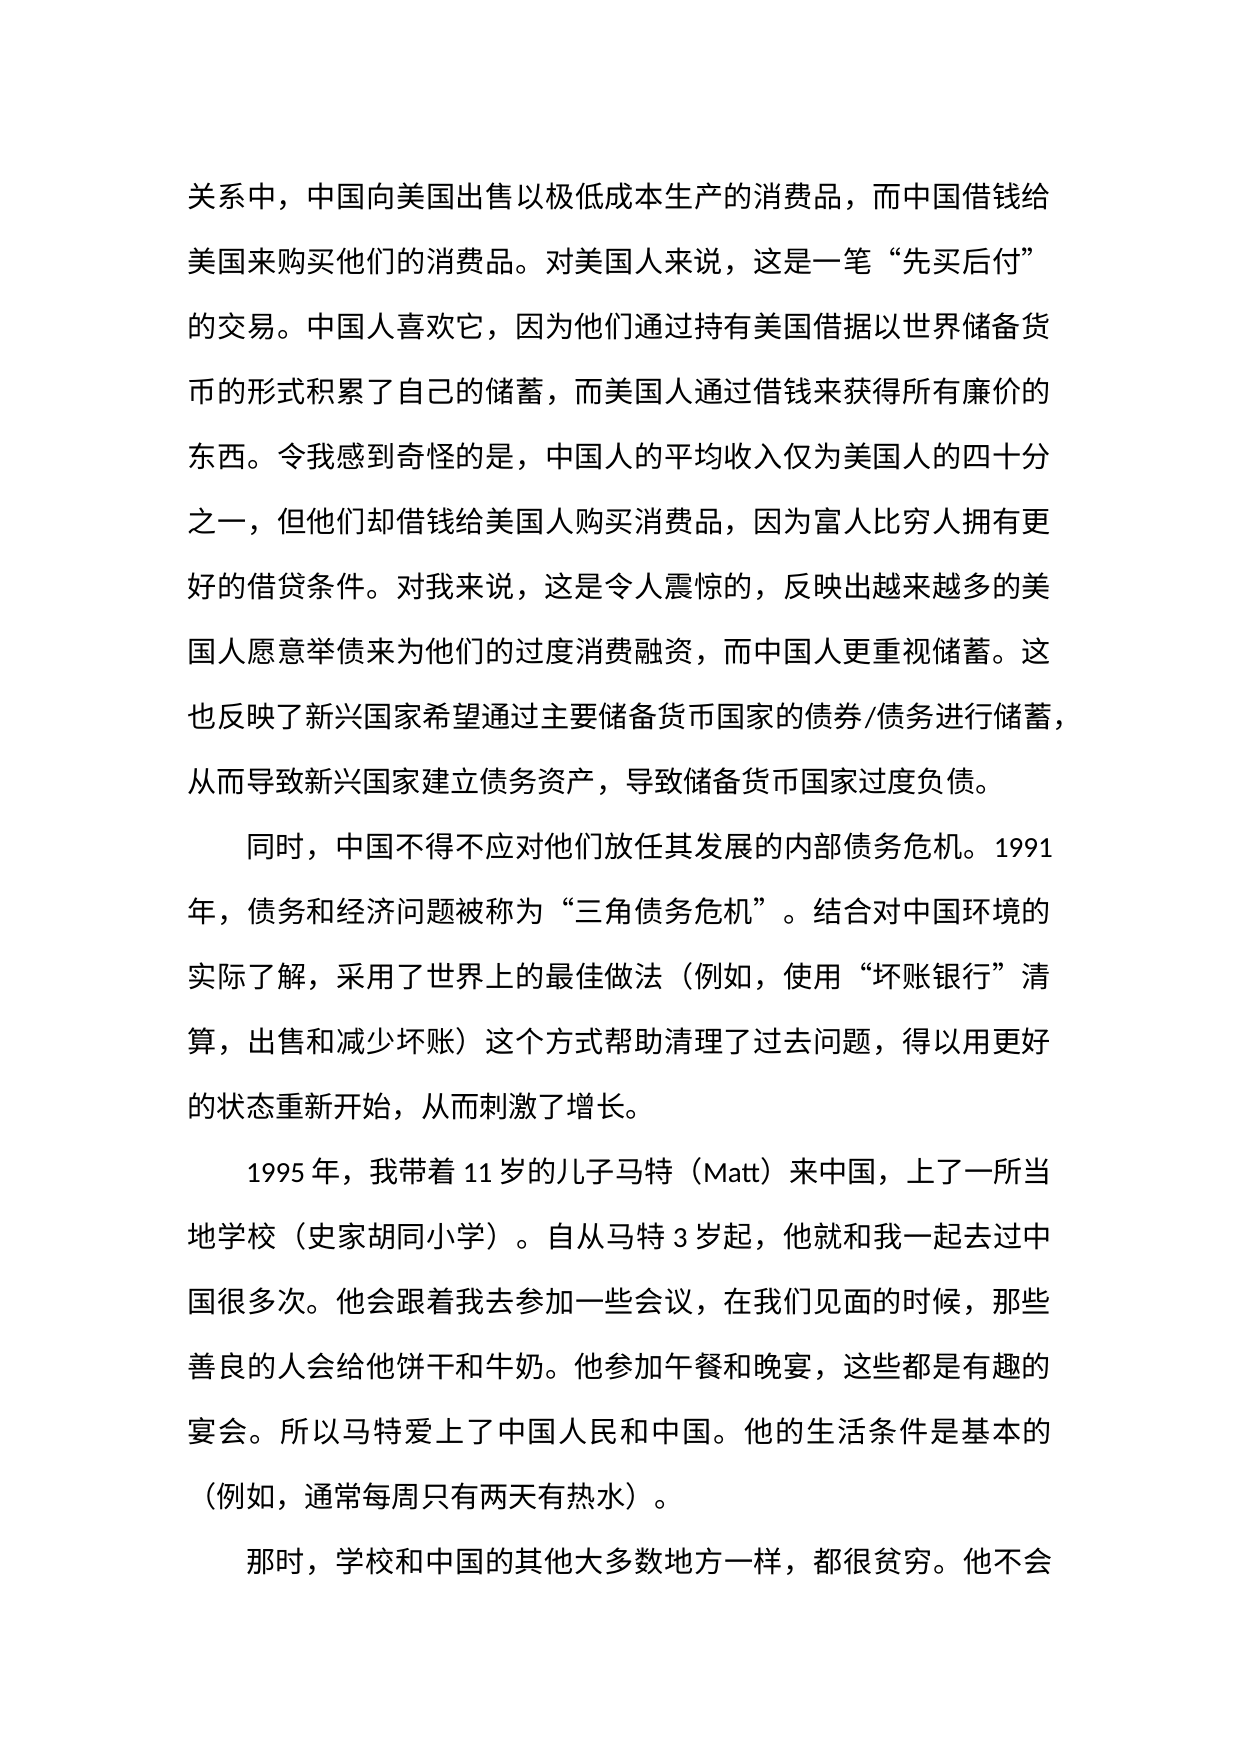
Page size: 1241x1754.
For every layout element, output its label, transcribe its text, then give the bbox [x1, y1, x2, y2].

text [187, 162, 1053, 812]
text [187, 1527, 1053, 1592]
text 同时，中国不得不应对他们放任其发展的内部债务危机。1991年，债务和经济问题被称为“三角债务危机”。结合对中国环境的实际了解，采用了世界上的最佳做法（例如，使用“坏账银行”清算，出售和减少坏账）这个方式帮助清理了过去问题，得以用更好的状态重新开始，从而刺激了增长。 [187, 812, 1053, 1137]
text 1995年，我带着11岁的儿子马特（Matt）来中国，上了一所当地学校（史家胡同小学）。自从马特3岁起，他就和我一起去过中国很多次。他会跟着我去参加一些会议，在我们见面的时候，那些善良的人会给他饼干和牛奶。他参加午餐和晚宴，这些都是有趣的宴会。所以马特爱上了中国人民和中国。他的生活条件是基本的（例如，通常每周只有两天有热水）。 [187, 1137, 1053, 1527]
